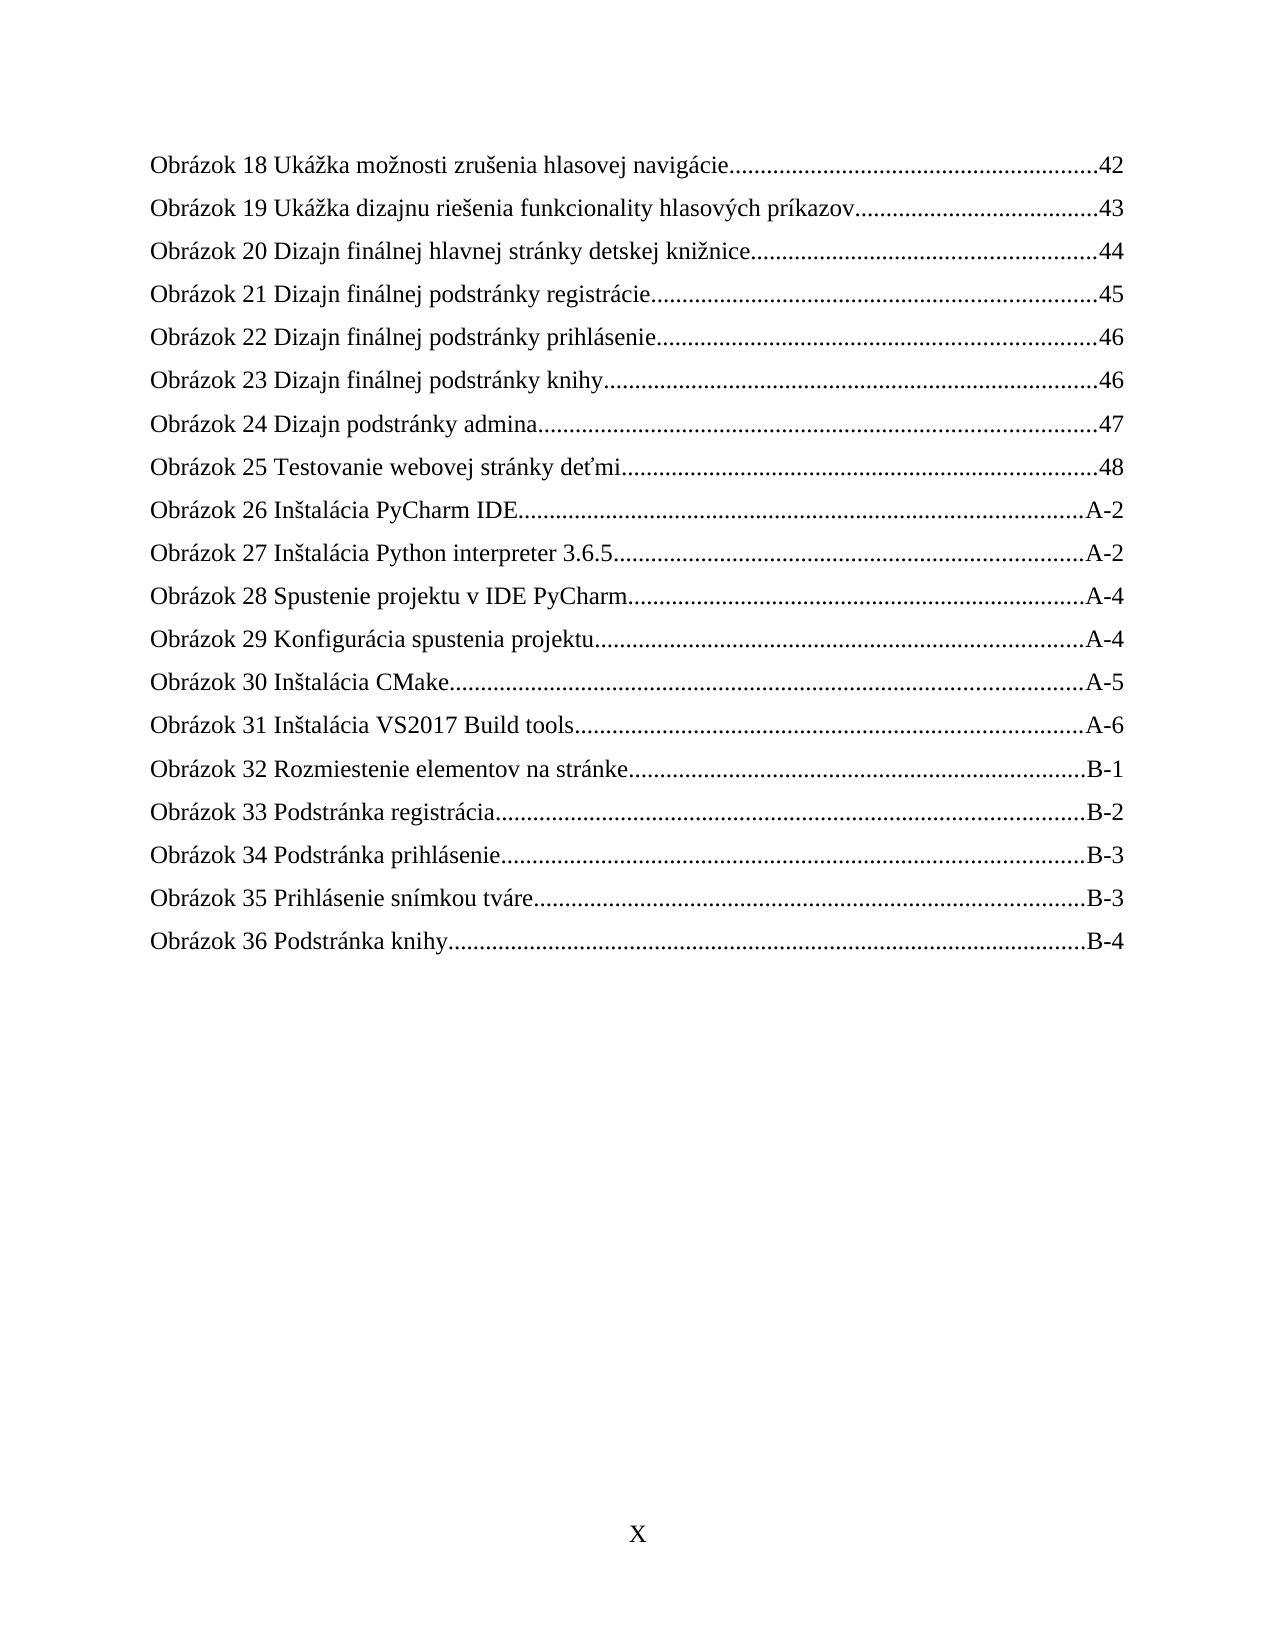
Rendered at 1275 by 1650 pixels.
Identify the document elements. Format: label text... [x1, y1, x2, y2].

text Obrázok 34 Podstránka prihlásenie B-3 [150, 840, 1125, 869]
text Obrázok 27 Inštalácia Python interpreter 3.6.5 A-2 [150, 538, 1125, 567]
text Obrázok 31 Inštalácia VS2017 Build tools A-6 [150, 711, 1125, 739]
text Obrázok 18 Ukážka možnosti zrušenia hlasovej navigácie 42 [150, 150, 1125, 179]
text Obrázok 20 Dizajn finálnej hlavnej stránky detskej knižnice 44 [150, 236, 1125, 265]
text Obrázok 25 Testovanie webovej stránky deťmi 48 [150, 452, 1125, 481]
text Obrázok 21 Dizajn finálnej podstránky registrácie 45 [150, 279, 1125, 308]
text Obrázok 36 Podstránka knihy B-4 [150, 926, 1125, 955]
text Obrázok 19 Ukážka dizajnu riešenia funkcionality hlasových príkazov 43 [150, 193, 1125, 222]
text Obrázok 33 Podstránka registrácia B-2 [150, 797, 1125, 826]
text Obrázok 28 Spustenie projektu v IDE PyCharm A-4 [150, 581, 1125, 610]
text Obrázok 32 Rozmiestenie elementov na stránke B-1 [150, 754, 1125, 782]
text Obrázok 30 Inštalácia CMake A-5 [150, 667, 1125, 696]
text Obrázok 23 Dizajn finálnej podstránky knihy 46 [150, 366, 1125, 394]
text Obrázok 24 Dizajn podstránky admina 47 [150, 409, 1125, 437]
text Obrázok 29 Konfigurácia spustenia projektu A-4 [150, 624, 1125, 653]
text Obrázok 22 Dizajn finálnej podstránky prihlásenie 46 [150, 322, 1125, 351]
text Obrázok 26 Inštalácia PyCharm IDE A-2 [150, 495, 1125, 524]
text Obrázok 35 Prihlásenie snímkou tváre B-3 [150, 883, 1125, 912]
